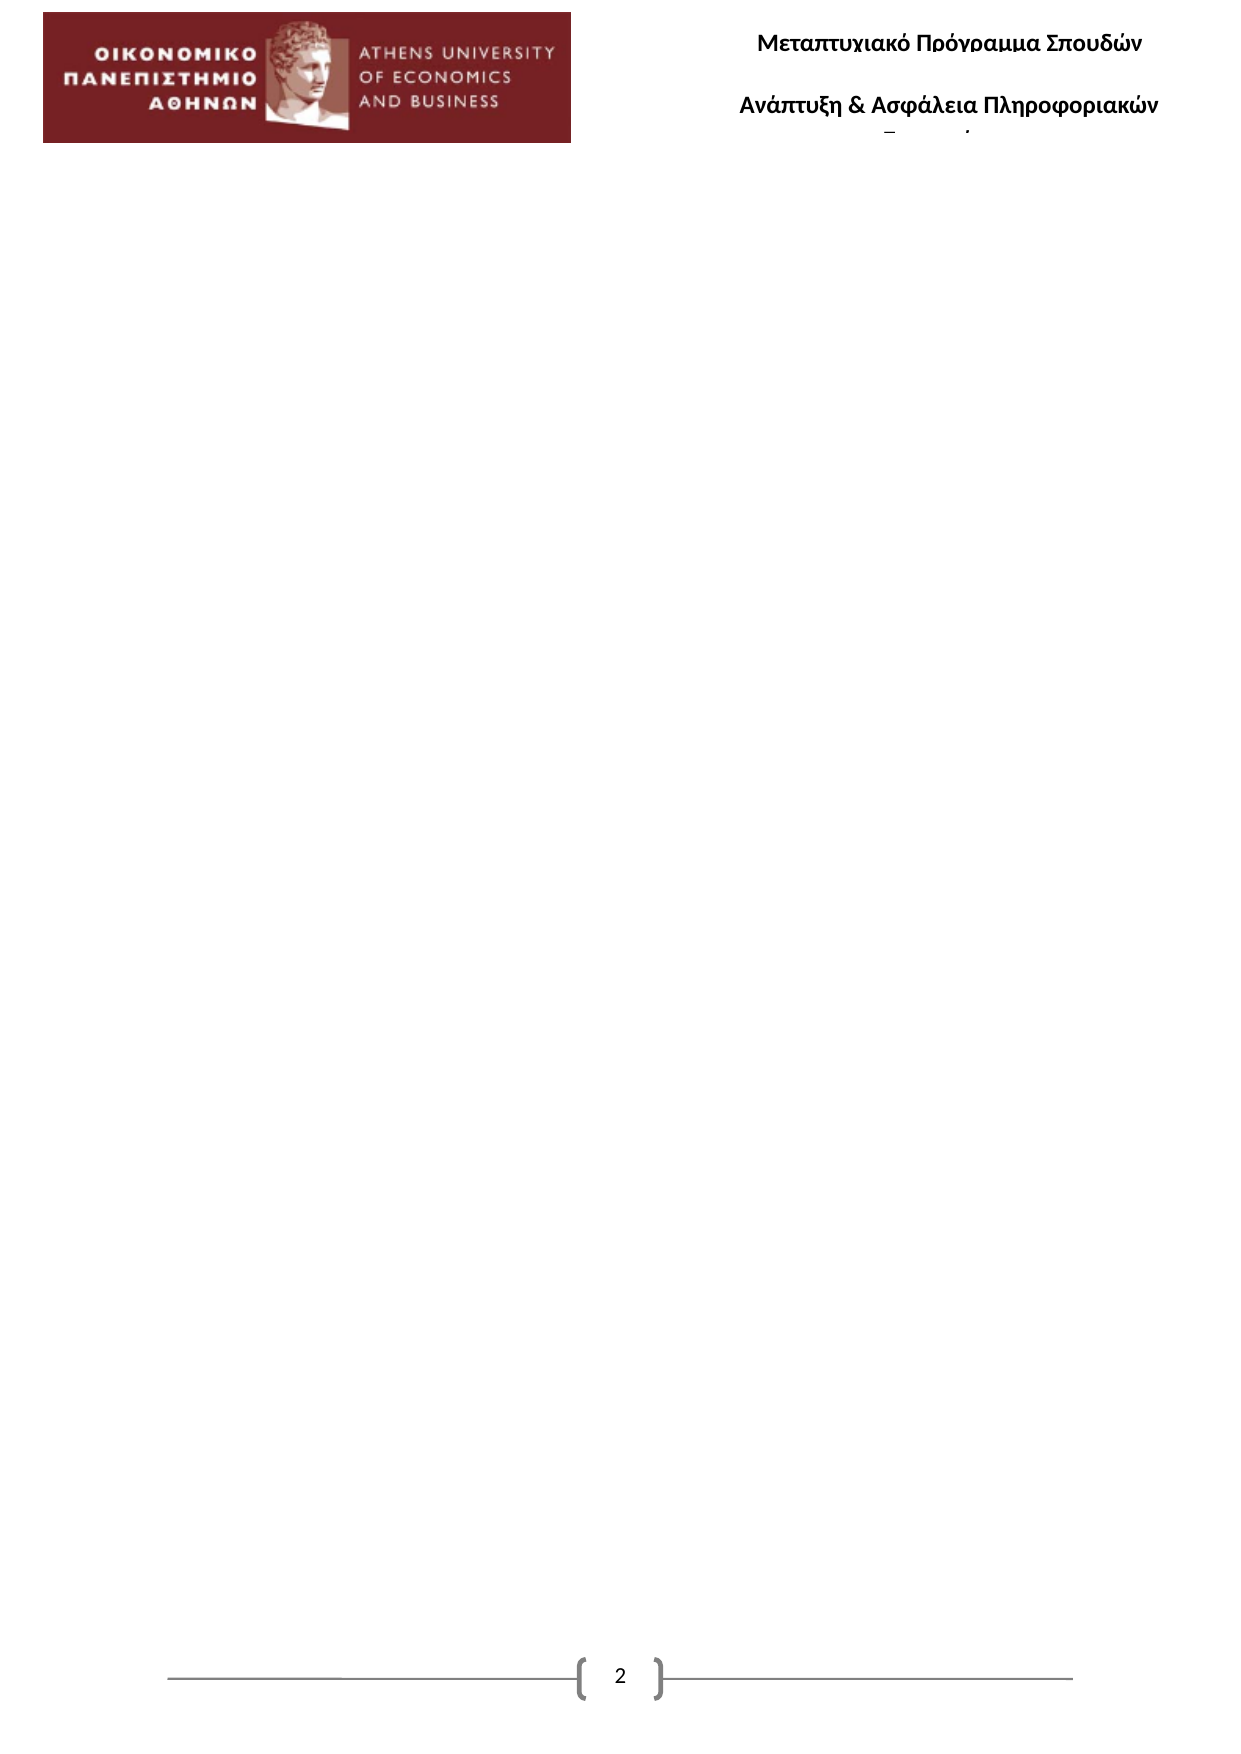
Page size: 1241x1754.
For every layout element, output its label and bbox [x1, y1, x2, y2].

picture [43, 12, 571, 143]
